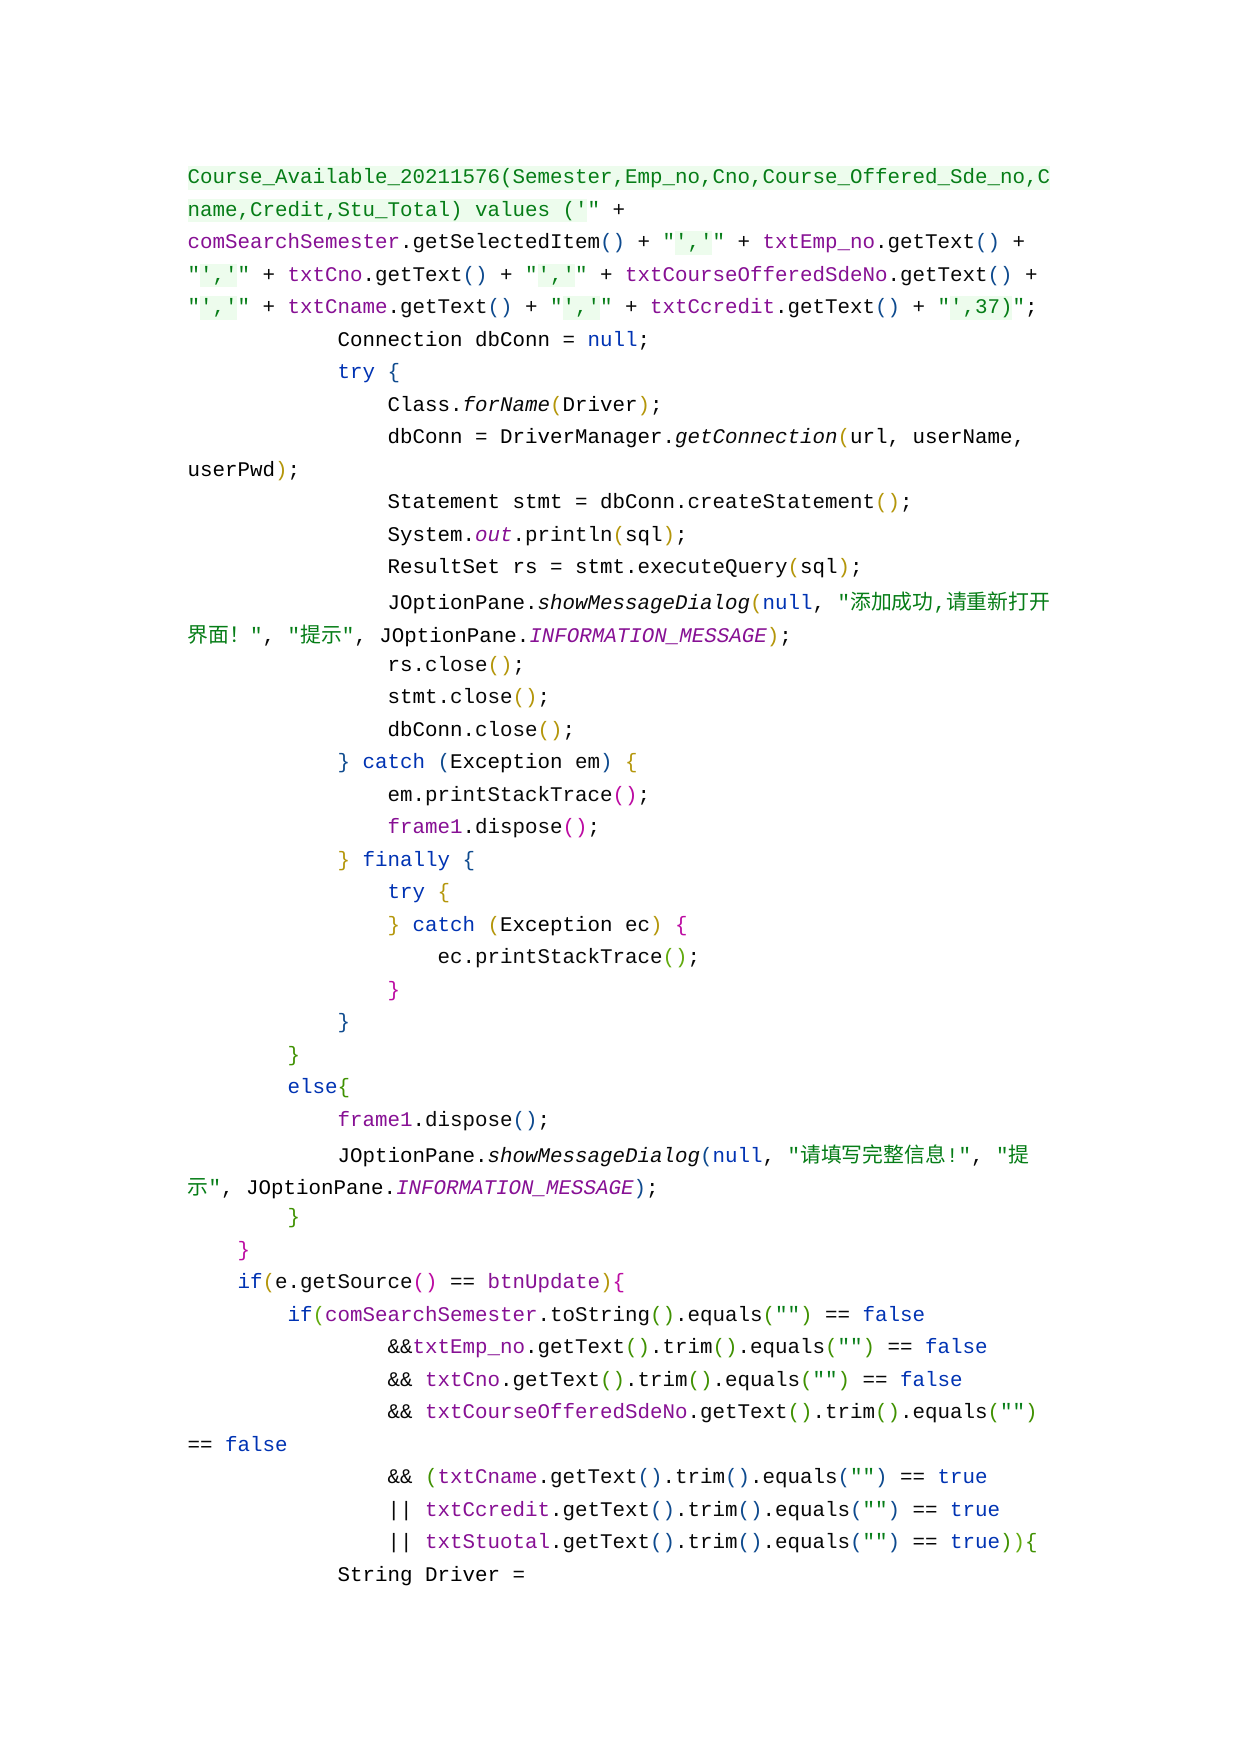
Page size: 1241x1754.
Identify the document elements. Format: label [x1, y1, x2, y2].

text [187, 162, 1053, 1592]
